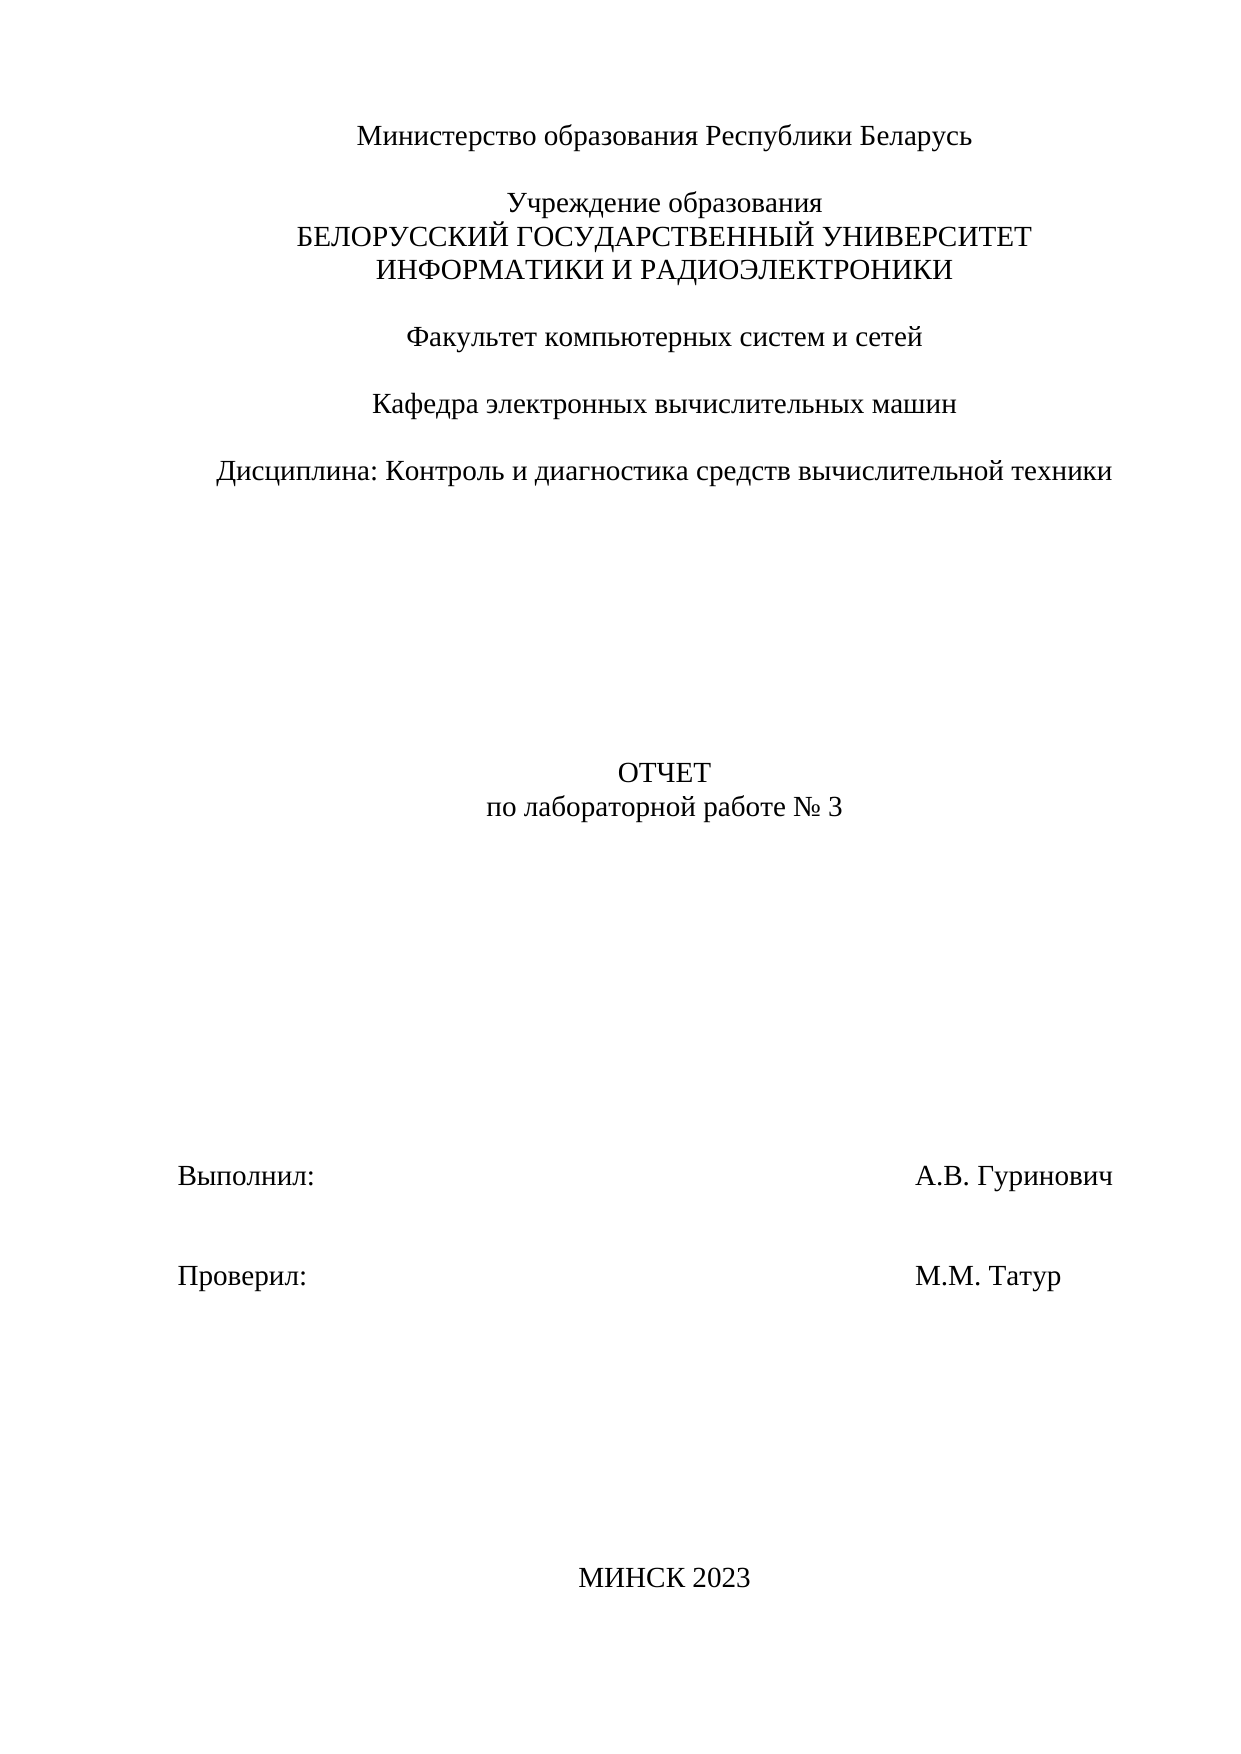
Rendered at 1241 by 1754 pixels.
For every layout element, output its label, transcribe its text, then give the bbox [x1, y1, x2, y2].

text БЕЛОРУССКИЙ ГОСУДАРСТВЕННЫЙ УНИВЕРСИТЕТ [177, 219, 1152, 252]
text МИНСК 2023 [177, 1560, 1152, 1594]
text Министерство образования Республики Беларусь [177, 118, 1152, 152]
text Факультет компьютерных систем и сетей [177, 319, 1152, 353]
text ИНФОРМАТИКИ И РАДИОЭЛЕКТРОНИКИ [177, 252, 1152, 286]
text Кафедра электронных вычислительных машин [177, 386, 1152, 420]
text по лабораторной работе № 3 [177, 789, 1152, 822]
text Дисциплина: Контроль и диагностика средств вычислительной техники [177, 453, 1152, 487]
text ОТЧЕТ [177, 755, 1152, 789]
text Проверил: М.М. Татур [177, 1225, 1152, 1292]
text Учреждение образования [177, 185, 1152, 219]
text Выполнил: А.В. Гуринович [177, 1158, 1152, 1191]
